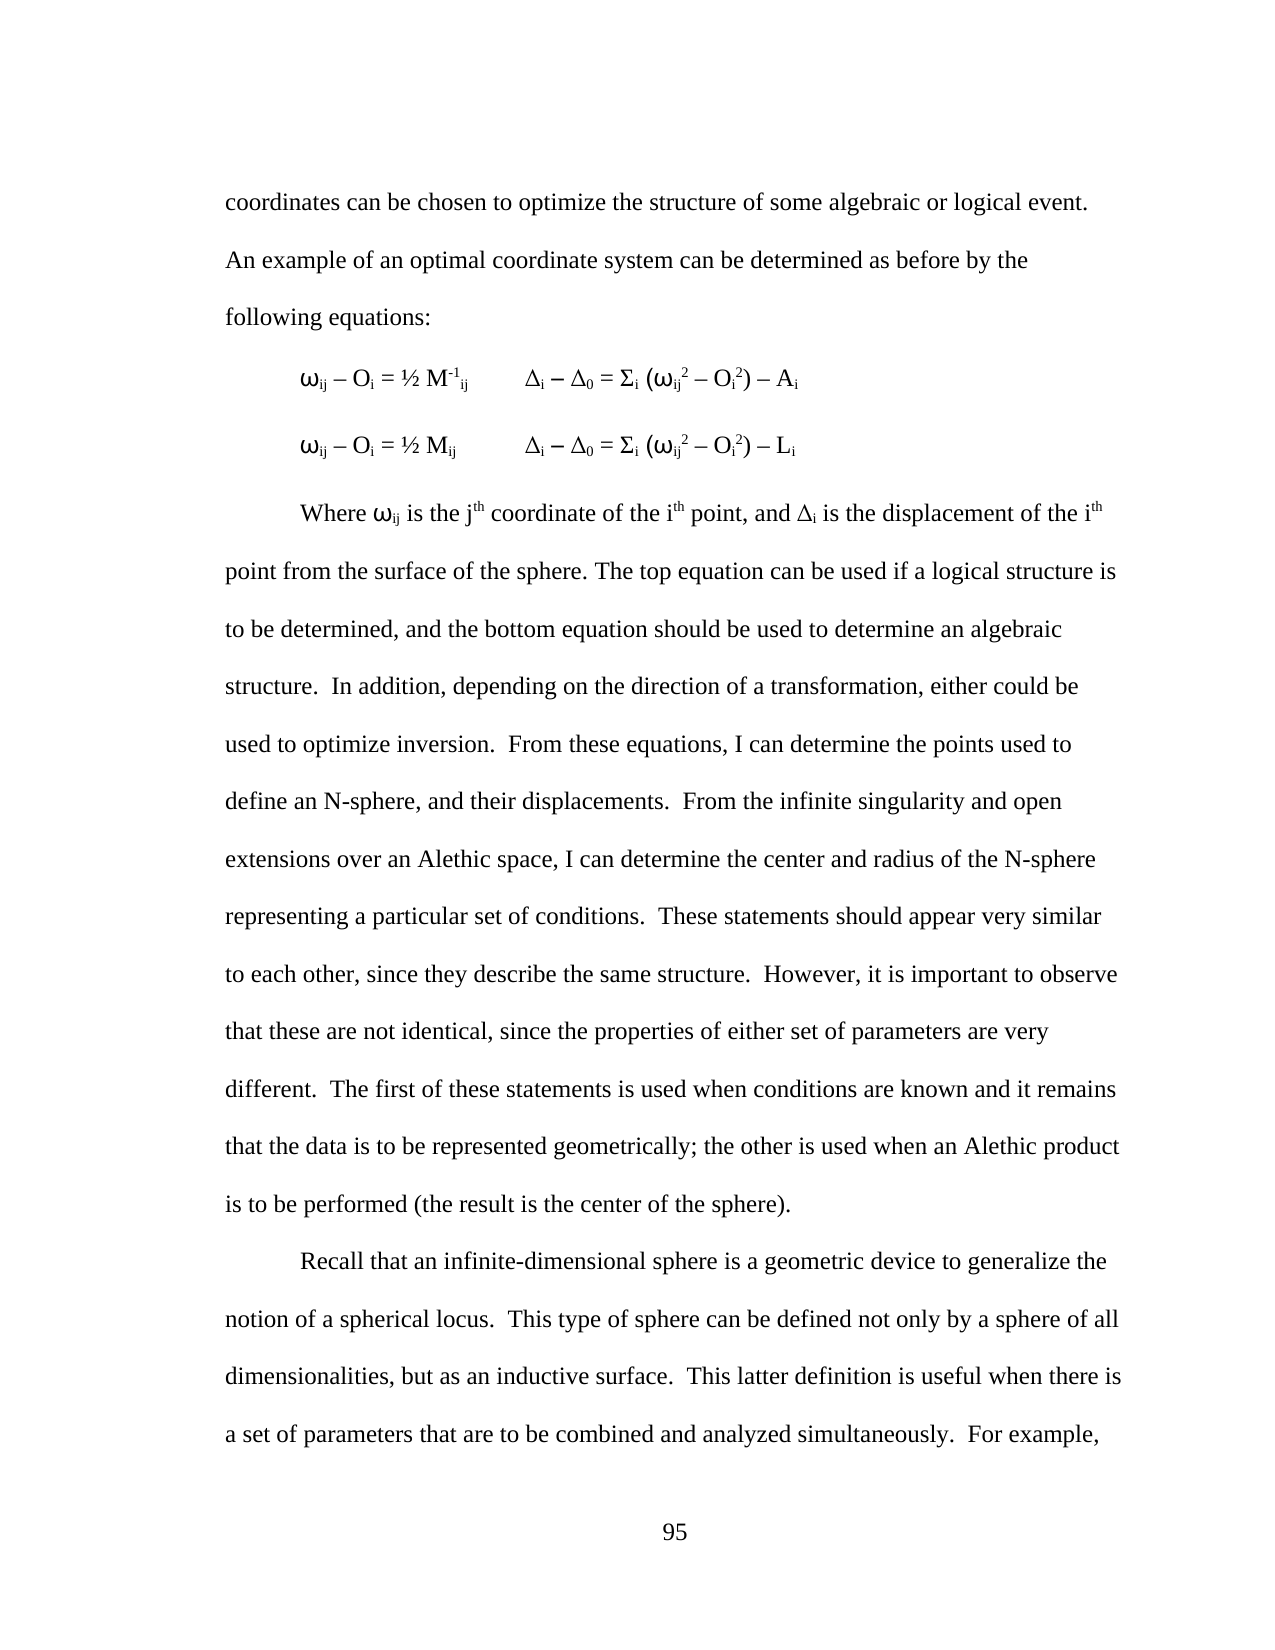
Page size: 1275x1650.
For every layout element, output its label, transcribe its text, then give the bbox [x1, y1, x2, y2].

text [225, 187, 1125, 331]
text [225, 1246, 1125, 1448]
text ωij – Oi = ½ M-1ij ∆i – ∆0 = Σi (ωij2 – Oi2) – Ai [225, 360, 1125, 393]
text Where ωij is the jth coordinate of the ith point, and ∆i is the displacement of the ith point from the surface of the sphere. The top equation can be used if a logical structure is to be determined, and the bottom equation should be used to determine an algebraic structure. In addition, depending on the direction of a transformation, either could be used to optimize inversion. From these equations, I can determine the points used to define an N-sphere, and their displacements. From the infinite singularity and open extensions over an Alethic space, I can determine the center and radius of the N-sphere representing a particular set of conditions. These statements should appear very similar to each other, since they describe the same structure. However, it is important to observe that these are not identical, since the properties of either set of parameters are very different. The first of these statements is used when conditions are known and it remains that the data is to be represented geometrically; the other is used when an Alethic product is to be performed (the result is the center of the sphere). [225, 494, 1125, 1218]
text ωij – Oi = ½ Mij ∆i – ∆0 = Σi (ωij2 – Oi2) – Li [225, 427, 1125, 461]
